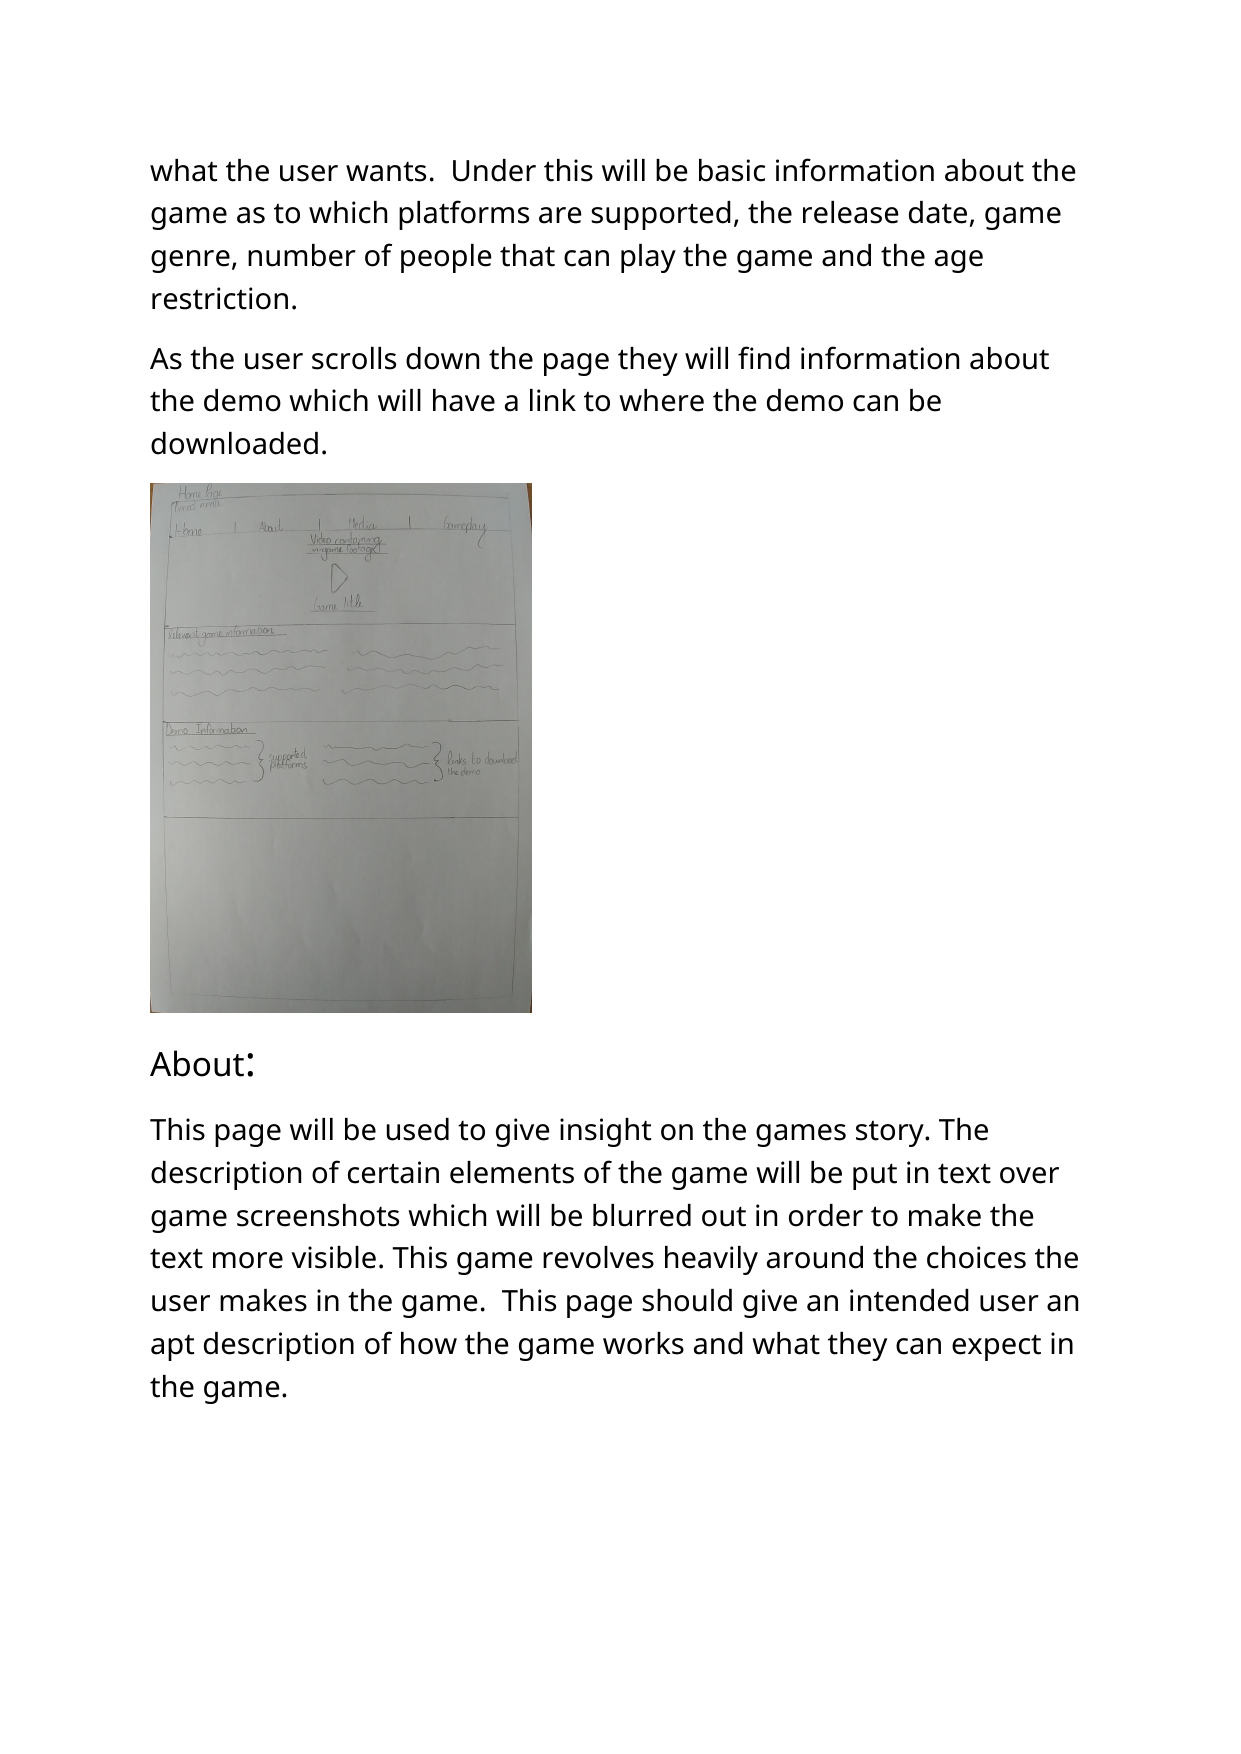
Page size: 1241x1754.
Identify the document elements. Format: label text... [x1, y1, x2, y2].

text As the user scrolls down the page they will find information about the demo which will have a link to where the demo can be downloaded. [150, 338, 1090, 463]
text This page will be used to give insight on the games story. The description of certain elements of the game will be put in text over game screenshots which will be blurred out in order to make the text more visible. This game revolves heavily around the choices the user makes in the game. This page should give an intended user an apt description of how the game works and what they can expect in the game. [150, 1109, 1090, 1406]
text About: [150, 1031, 1090, 1088]
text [150, 150, 1090, 318]
picture [150, 483, 532, 1013]
